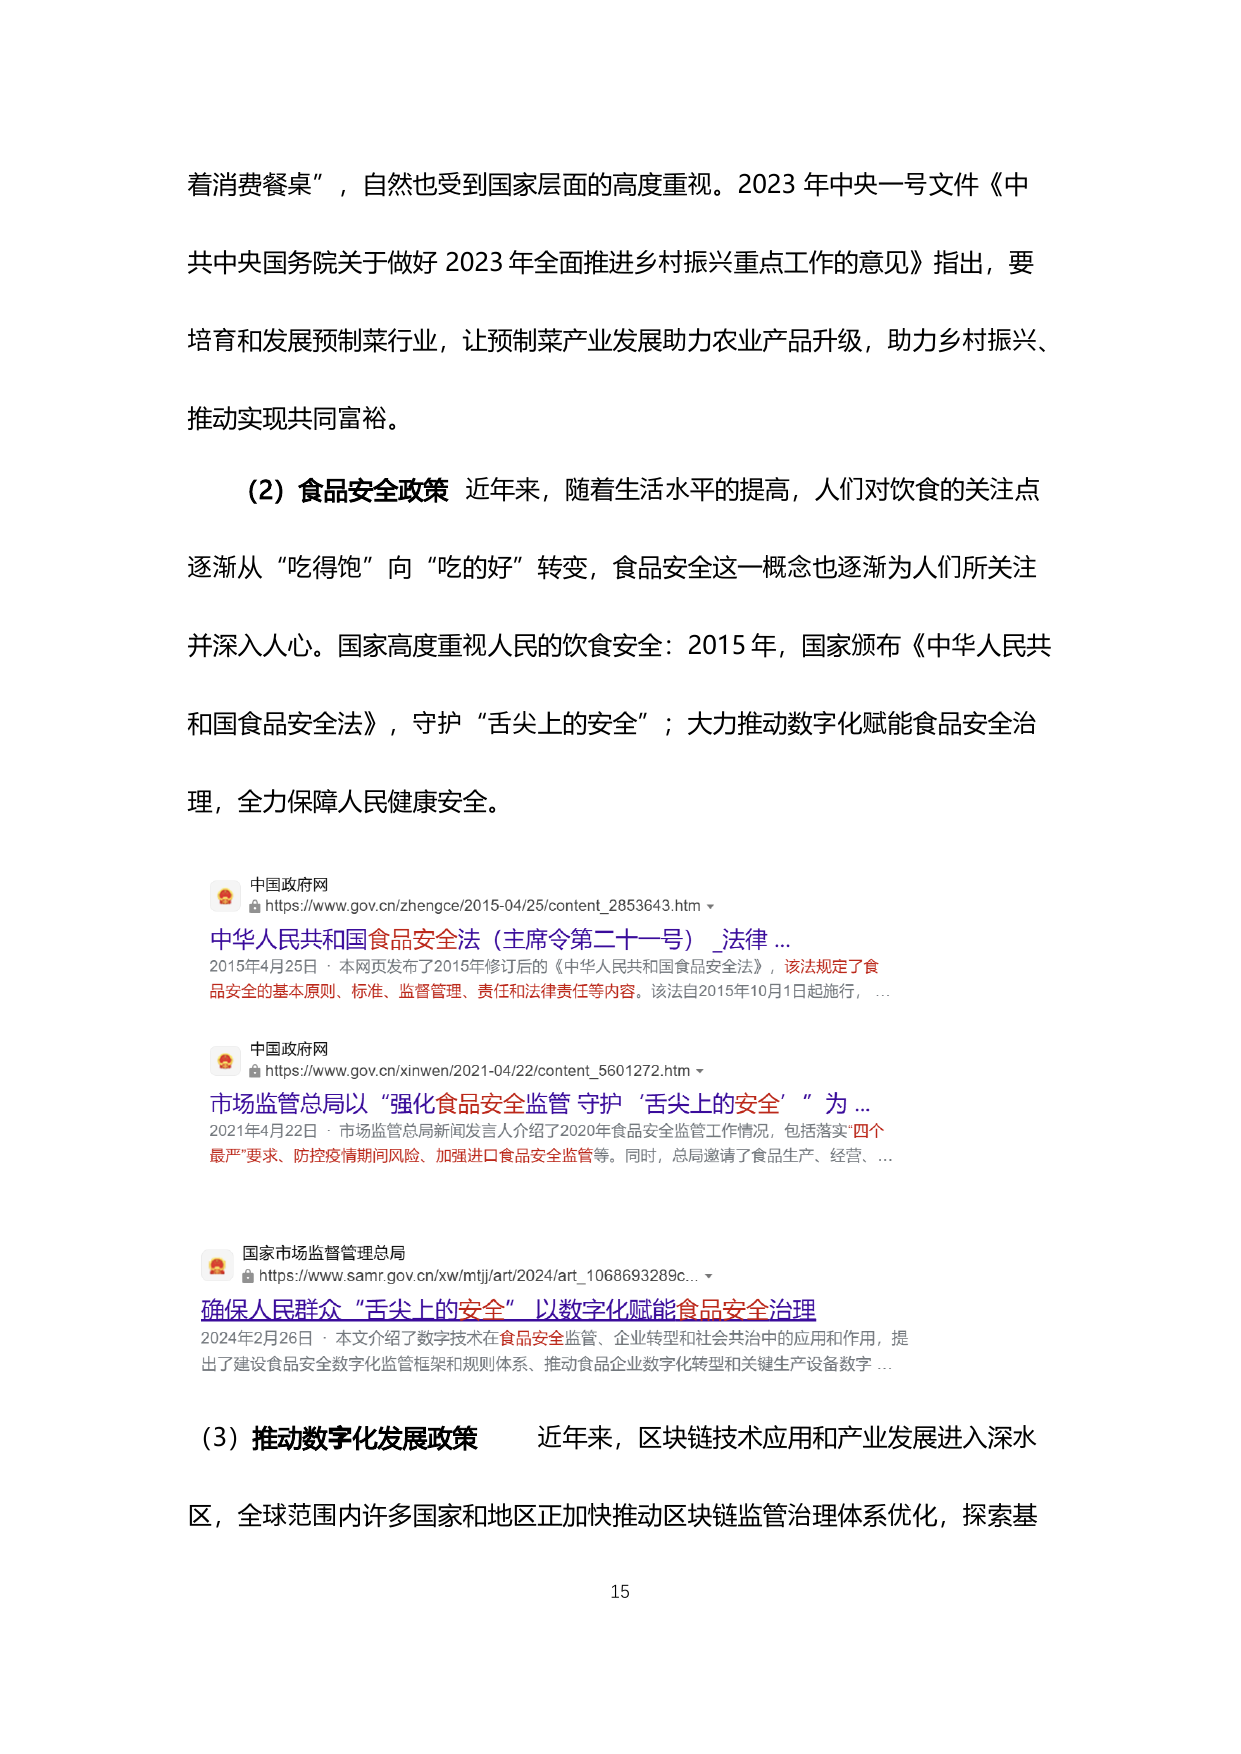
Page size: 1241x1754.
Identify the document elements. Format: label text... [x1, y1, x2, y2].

text （2）食品安全政策 近年来，随着生活水平的提高，人们对饮食的关注点逐渐从“吃得饱”向“吃的好”转变，食品安全这一概念也逐渐为人们所关注并深入人心。国家高度重视人民的饮食安全：2015年，国家颁布《中华人民共和国食品安全法》，守护“舌尖上的安全”；大力推动数字化赋能食品安全治理，全力保障人民健康安全。 [187, 457, 1053, 833]
picture [187, 854, 923, 1183]
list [187, 1404, 1053, 1547]
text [187, 151, 1053, 450]
picture [187, 1214, 957, 1388]
